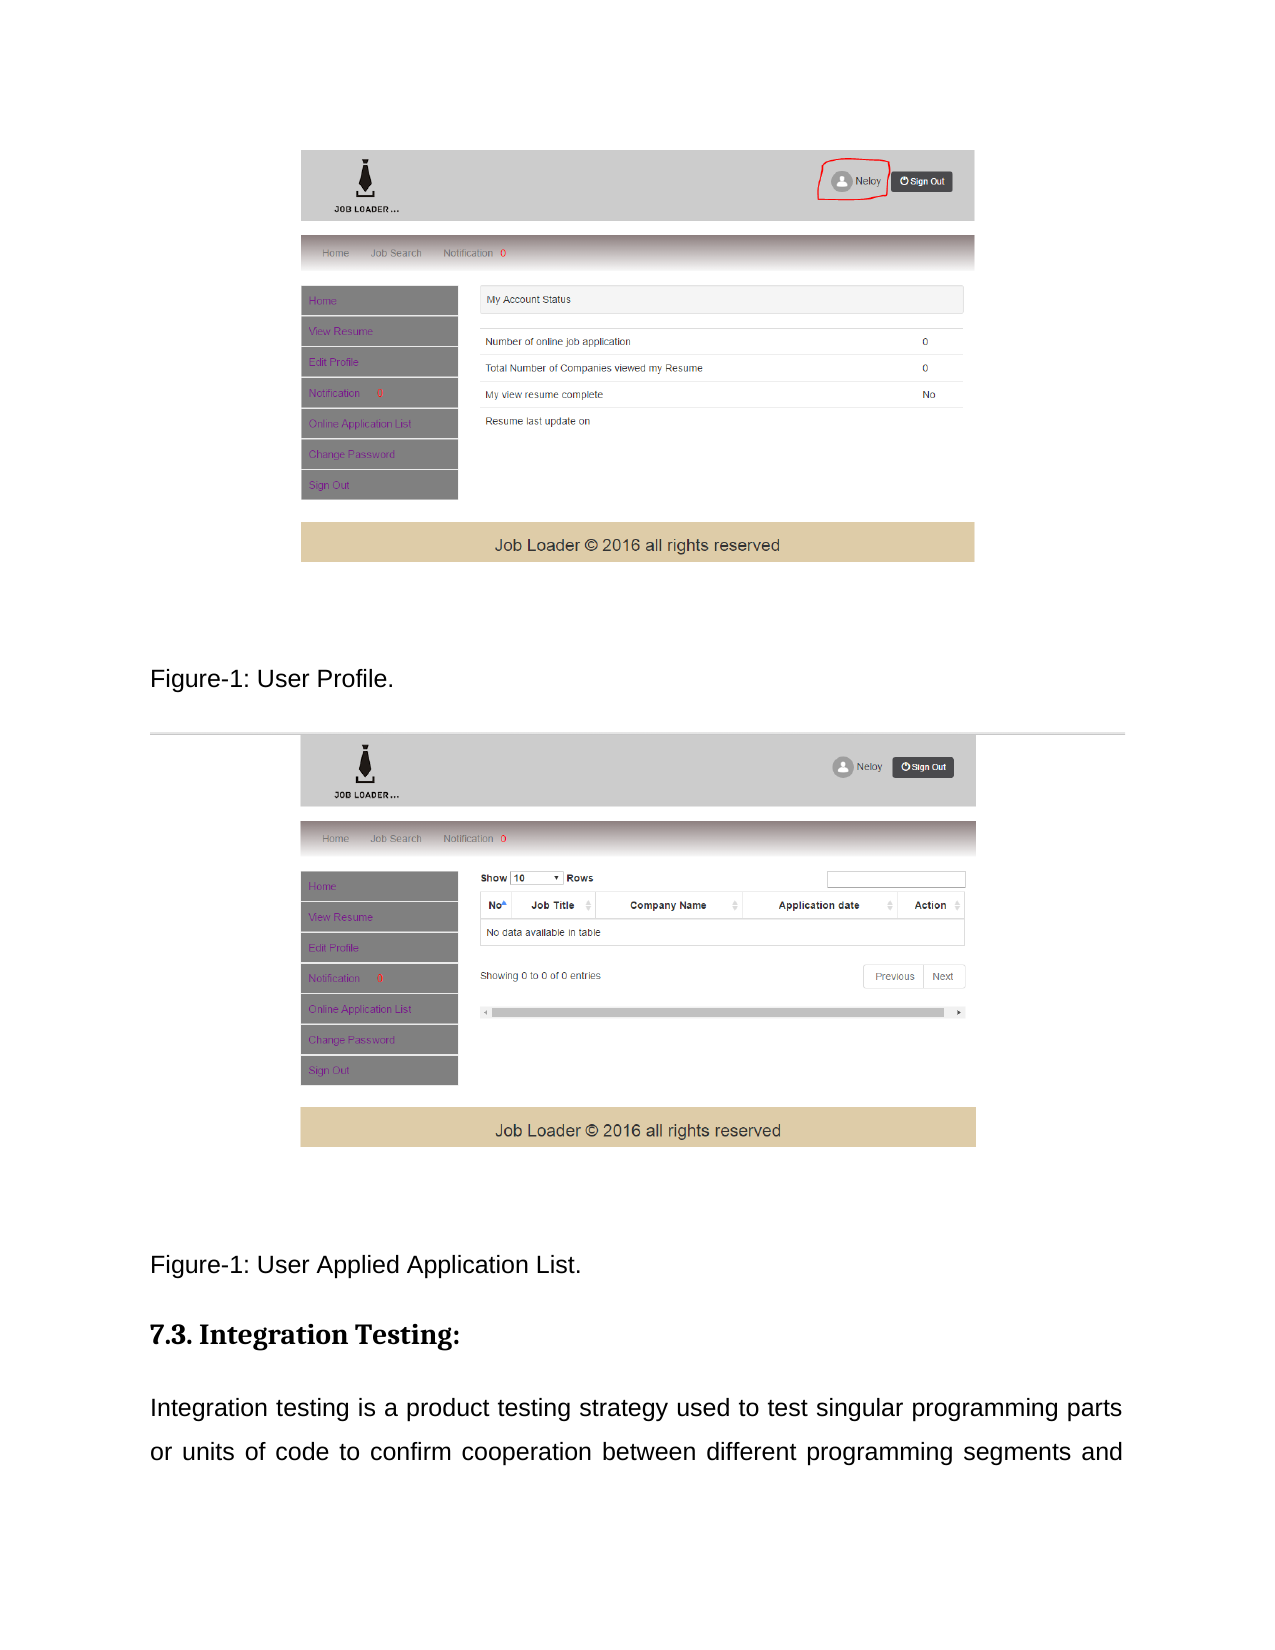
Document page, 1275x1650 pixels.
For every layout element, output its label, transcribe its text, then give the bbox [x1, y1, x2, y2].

text Figure-1: User Applied Application List. [150, 1250, 1125, 1279]
picture [150, 150, 1124, 625]
text 7.3. Integration Testing: [150, 1318, 1125, 1352]
text Figure-1: User Profile. [150, 664, 1125, 693]
picture [150, 732, 1125, 1211]
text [150, 1393, 1125, 1465]
